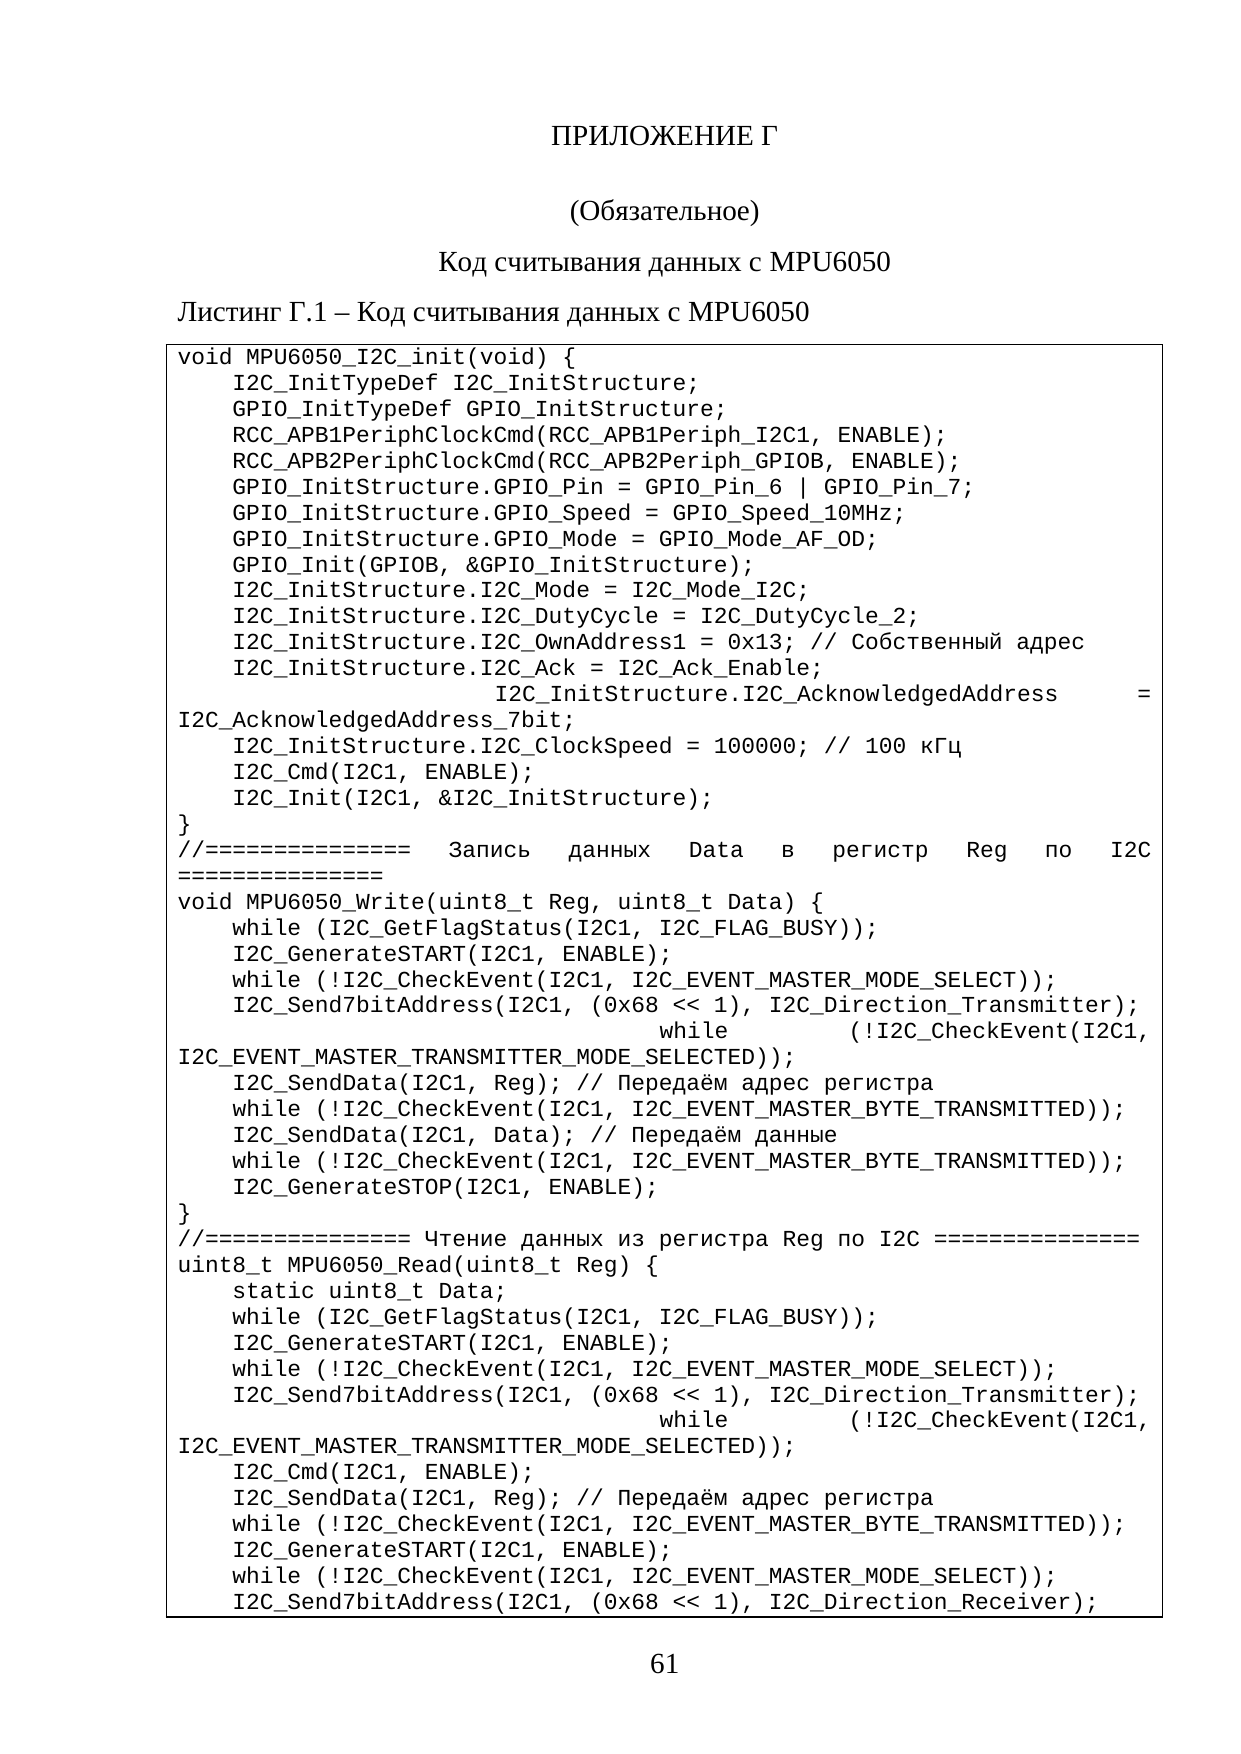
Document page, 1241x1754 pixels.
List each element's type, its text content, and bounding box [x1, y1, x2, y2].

subtitle Приложение Г [177, 118, 1152, 152]
text Листинг Г.1 – Код считывания данных с MPU6050 [177, 294, 1152, 328]
text Код считывания данных с MPU6050 [177, 244, 1152, 277]
table_header void MPU6050_I2C_init(void) { I2C_InitTypeDef I2C_InitStructure; GPIO_InitTypeDef GPIO_InitStructure; RCC_APB1PeriphClockCmd(RCC_APB1Periph_I2C1, ENABLE); RCC_APB2PeriphClockCmd(RCC_APB2Periph_GPIOB, ENABLE); GPIO_InitStructure.GPIO_Pin = GPIO_Pin_6 | GPIO_Pin_7; GPIO_InitStructure.GPIO_Speed = GPIO_Speed_10MHz; GPIO_InitStructure.GPIO_Mode = GPIO_Mode_AF_OD; GPIO_Init(GPIOB, &GPIO_InitStructure); I2C_InitStructure.I2C_Mode = I2C_Mode_I2C; I2C_InitStructure.I2C_DutyCycle = I2C_DutyCycle_2; I2C_InitStructure.I2C_OwnAddress1 = 0x13; // Собственный адрес I2C_InitStructure.I2C_Ack = I2C_Ack_Enable; I2C_InitStructure.I2C_AcknowledgedAddress = I2C_AcknowledgedAddress_7bit; I2C_InitStructure.I2C_ClockSpeed = 100000; // 100 кГц I2C_Cmd(I2C1, ENABLE); I2C_Init(I2C1, &I2C_InitStructure); } //=============== Запись данных Data в регистр Reg по I2C =============== void MPU6050_Write(uint8_t Reg, uint8_t Data) { while (I2C_GetFlagStatus(I2C1, I2C_FLAG_BUSY)); I2C_GenerateSTART(I2C1, ENABLE); while (!I2C_CheckEvent(I2C1, I2C_EVENT_MASTER_MODE_SELECT)); I2C_Send7bitAddress(I2C1, (0x68 << 1), I2C_Direction_Transmitter); while (!I2C_CheckEvent(I2C1, I2C_EVENT_MASTER_TRANSMITTER_MODE_SELECTED)); I2C_SendData(I2C1, Reg); // Передаём адрес регистра while (!I2C_CheckEvent(I2C1, I2C_EVENT_MASTER_BYTE_TRANSMITTED)); I2C_SendData(I2C1, Data); // Передаём данные while (!I2C_CheckEvent(I2C1, I2C_EVENT_MASTER_BYTE_TRANSMITTED)); I2C_GenerateSTOP(I2C1, ENABLE); } //=============== Чтение данных из регистра Reg по I2C =============== uint8_t MPU6050_Read(uint8_t Reg) { static uint8_t Data; while (I2C_GetFlagStatus(I2C1, I2C_FLAG_BUSY)); I2C_GenerateSTART(I2C1, ENABLE); while (!I2C_CheckEvent(I2C1, I2C_EVENT_MASTER_MODE_SELECT)); I2C_Send7bitAddress(I2C1, (0x68 << 1), I2C_Direction_Transmitter); while (!I2C_CheckEvent(I2C1, I2C_EVENT_MASTER_TRANSMITTER_MODE_SELECTED)); I2C_Cmd(I2C1, ENABLE); I2C_SendData(I2C1, Reg); // Передаём адрес регистра while (!I2C_CheckEvent(I2C1, I2C_EVENT_MASTER_BYTE_TRANSMITTED)); I2C_GenerateSTART(I2C1, ENABLE); while (!I2C_CheckEvent(I2C1, I2C_EVENT_MASTER_MODE_SELECT)); I2C_Send7bitAddress(I2C1, (0x68 << 1), I2C_Direction_Receiver); [167, 345, 1162, 1616]
text (Обязательное) [177, 193, 1152, 227]
